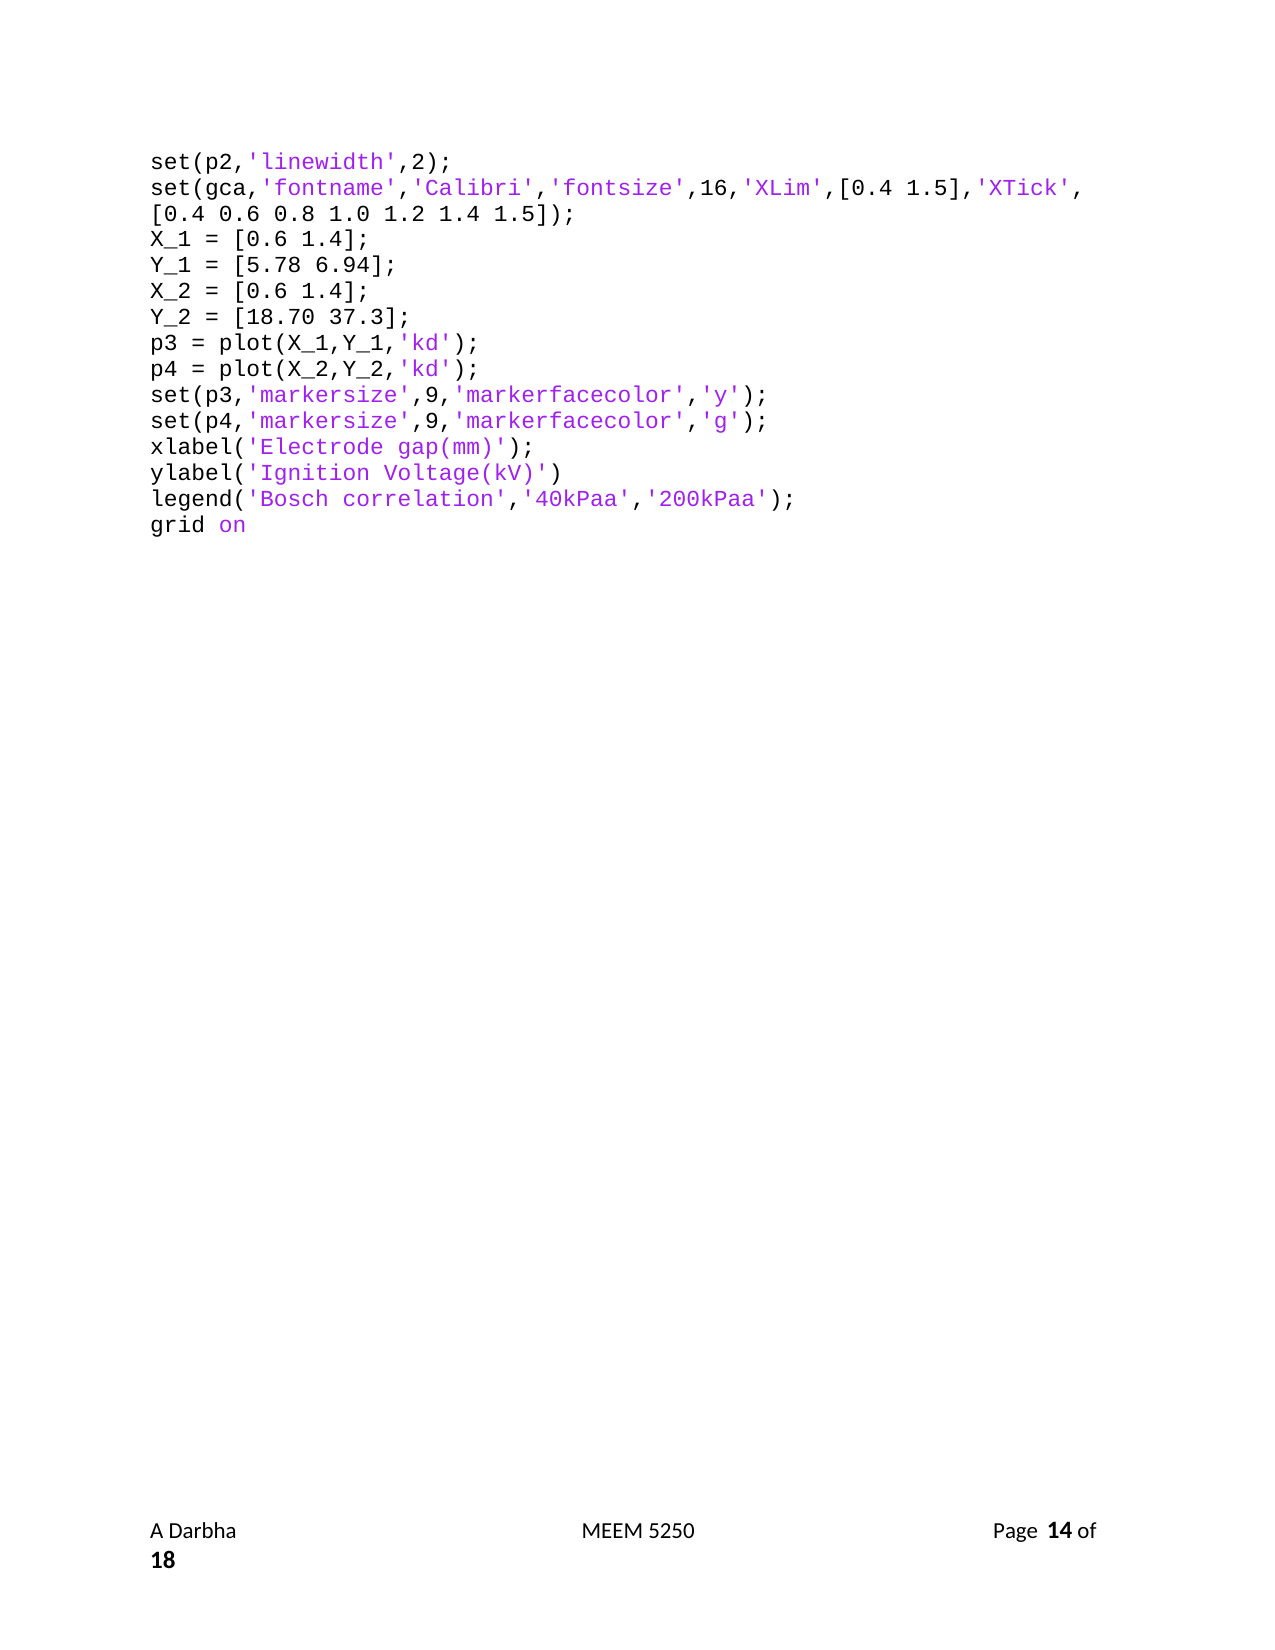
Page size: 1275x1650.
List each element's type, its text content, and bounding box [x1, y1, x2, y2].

text p3 = plot(X_1,Y_1,'kd'); [150, 332, 1125, 357]
text Y_2 = [18.70 37.3]; [150, 306, 1125, 332]
text X_2 = [0.6 1.4]; [150, 280, 1125, 306]
text set(p3,'markersize',9,'markerfacecolor','y'); [150, 383, 1125, 409]
text xlabel('Electrode gap(mm)'); [150, 435, 1125, 461]
text legend('Bosch correlation','40kPaa','200kPaa'); [150, 487, 1125, 513]
text ylabel('Ignition Voltage(kV)') [150, 461, 1125, 487]
text set(p4,'markersize',9,'markerfacecolor','g'); [150, 409, 1125, 435]
text p4 = plot(X_2,Y_2,'kd'); [150, 357, 1125, 383]
text Y_1 = [5.78 6.94]; [150, 254, 1125, 280]
text set(gca,'fontname','Calibri','fontsize',16,'XLim',[0.4 1.5],'XTick',[0.4 0.6 0.8 1.0 1.2 1.4 1.5]); [150, 176, 1125, 228]
text set(p2,'linewidth',2); [150, 150, 1125, 176]
text X_1 = [0.6 1.4]; [150, 228, 1125, 254]
text grid on [150, 513, 1125, 539]
